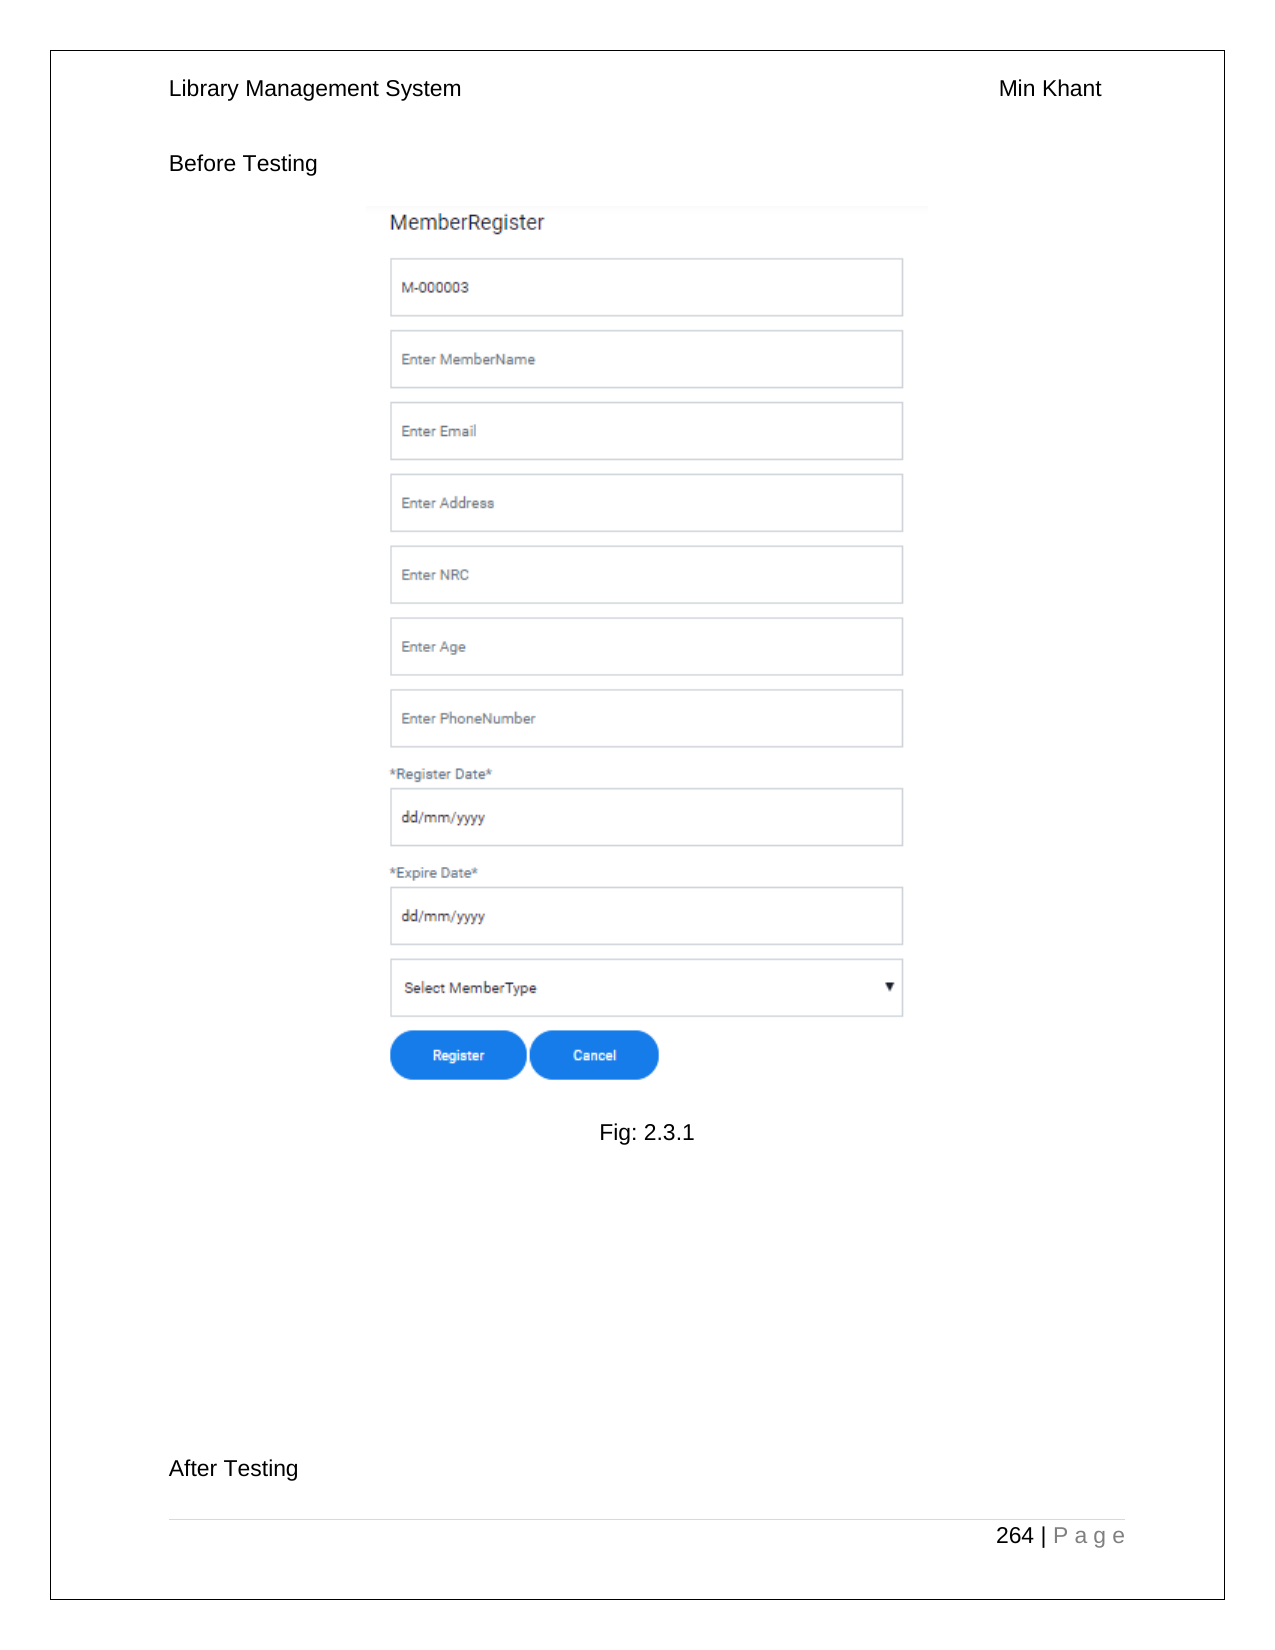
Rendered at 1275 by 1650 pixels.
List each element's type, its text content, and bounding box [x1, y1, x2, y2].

text After Testing [169, 1455, 1125, 1482]
text Fig: 2.3.1 [169, 1118, 1125, 1145]
text Before Testing [169, 150, 1125, 176]
picture [365, 206, 929, 1089]
